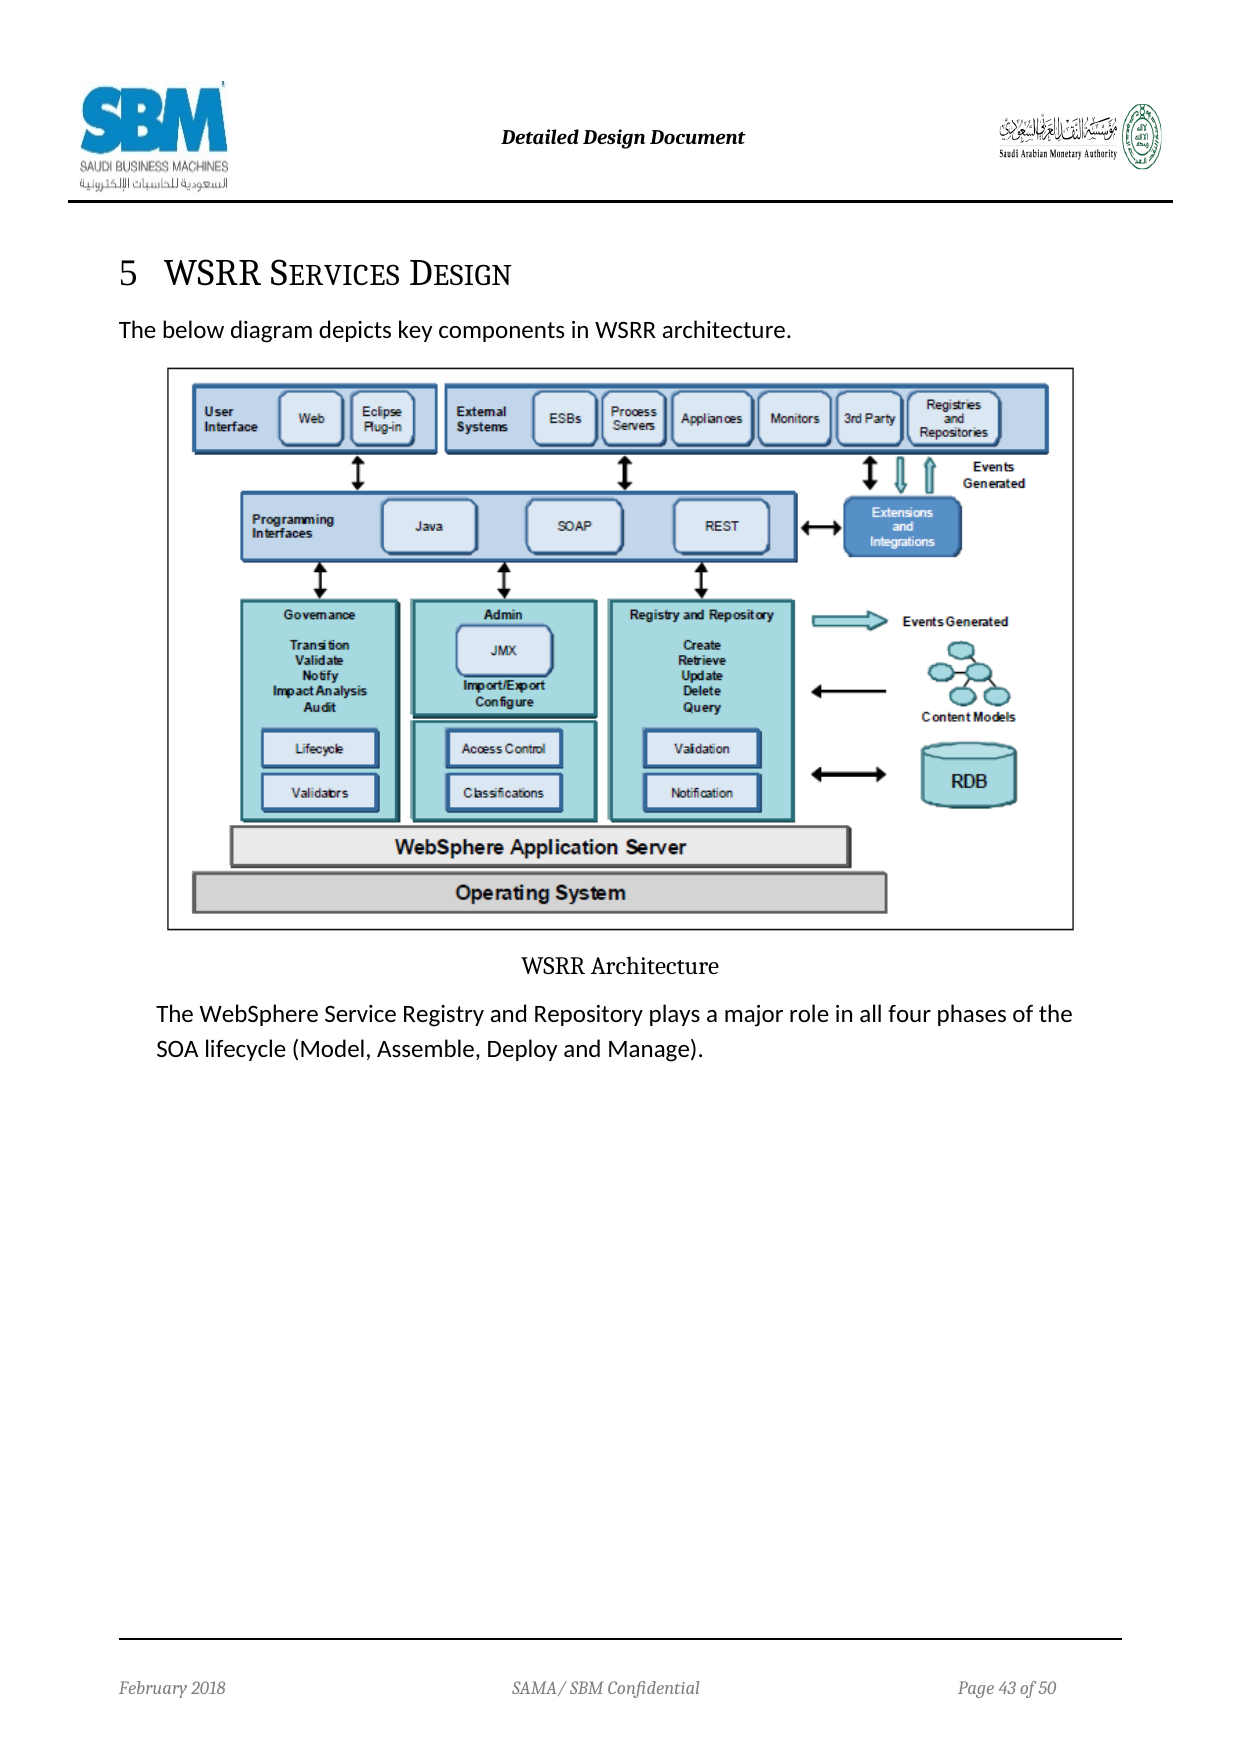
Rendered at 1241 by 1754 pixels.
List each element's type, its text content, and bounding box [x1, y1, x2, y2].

picture [155, 361, 1085, 936]
picture [998, 100, 1162, 175]
text WSRR Architecture [118, 952, 1122, 981]
text The WebSphere Service Registry and Repository plays a major role in all four phases of the SOA lifecycle (Model, Assemble, Deploy and Manage). [156, 998, 1122, 1063]
subtitle WSRR Services Design [118, 251, 1122, 295]
picture [78, 81, 229, 194]
text The below diagram depicts key components in WSRR architecture. [118, 314, 1122, 345]
